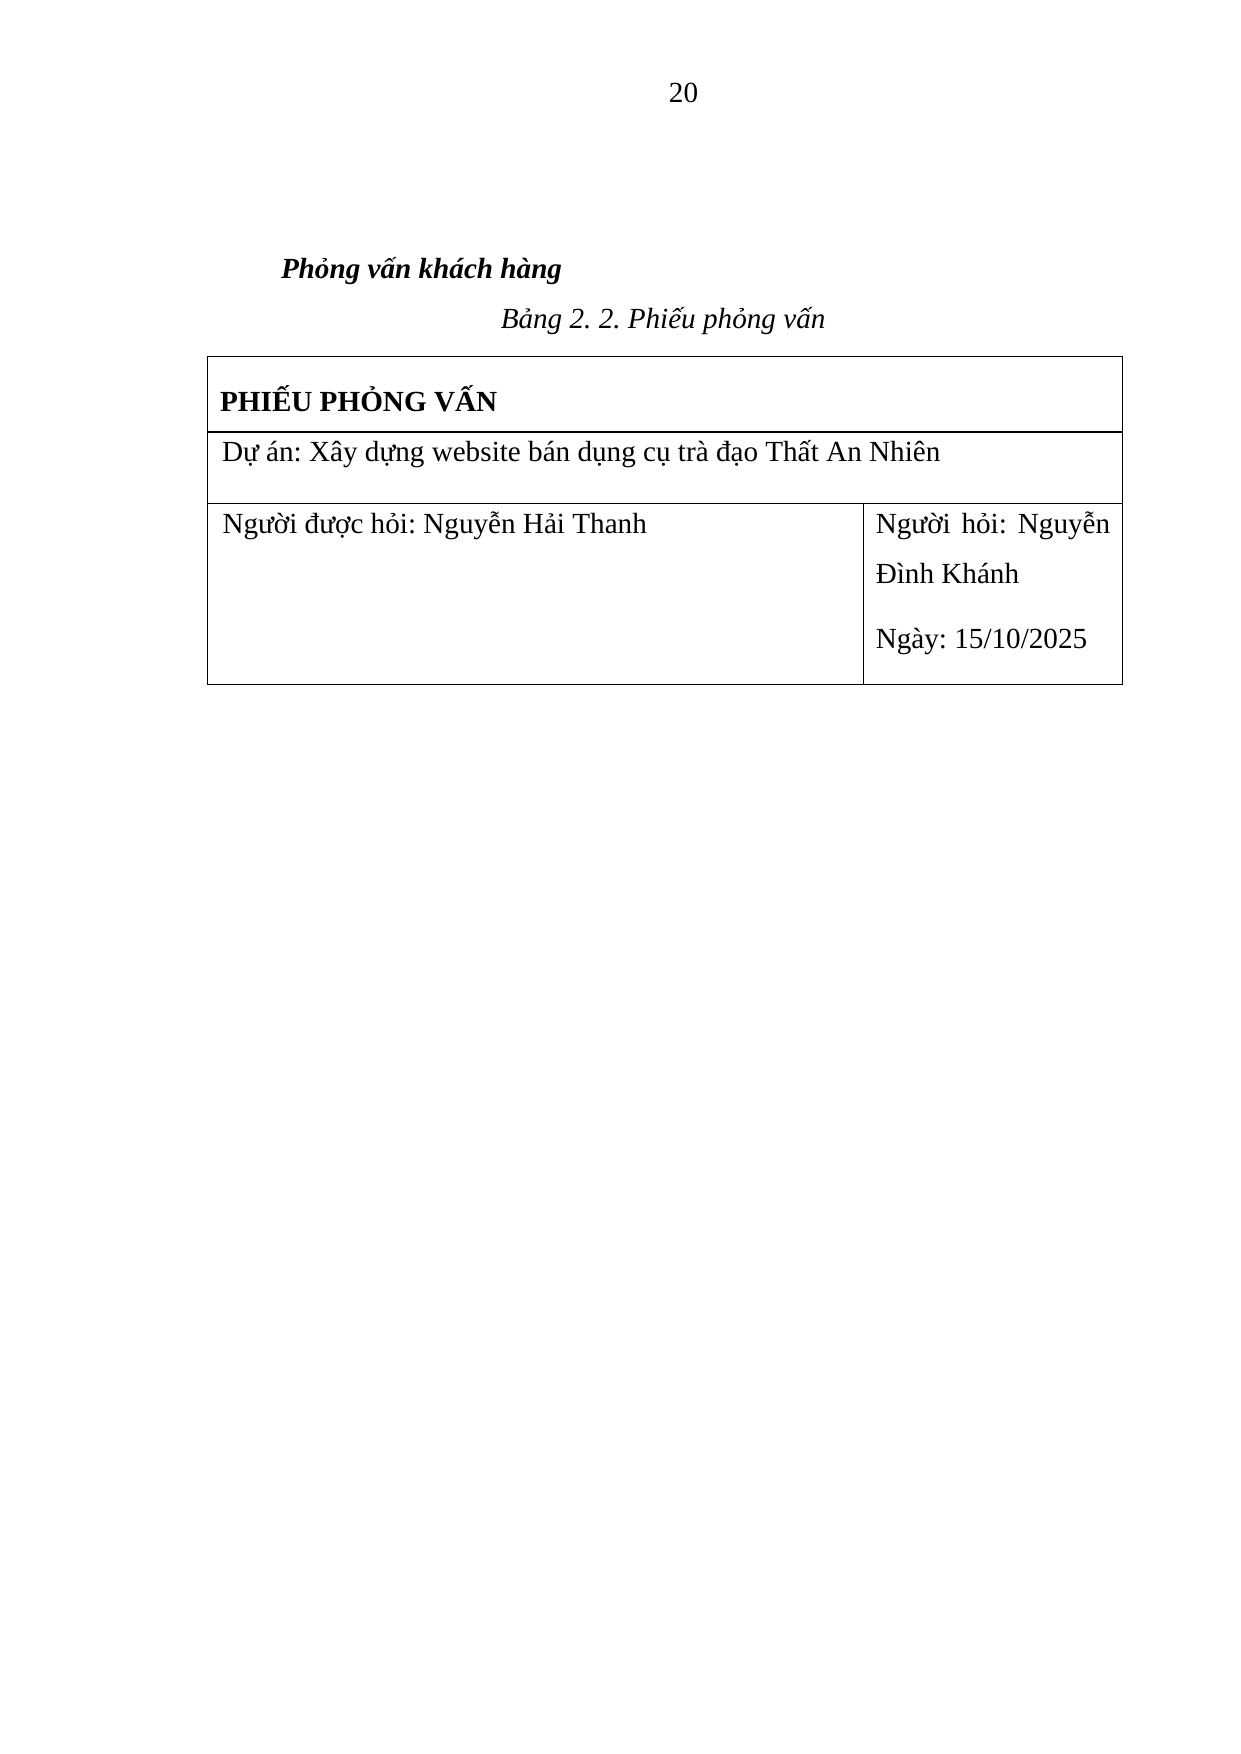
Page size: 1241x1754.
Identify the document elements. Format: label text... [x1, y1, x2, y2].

table_cell Dự án: Xây dựng website bán dụng cụ trà đạo Thất An Nhiên [208, 433, 1122, 503]
text Bảng 2. 2. Phiếu phỏng vấn [207, 301, 1122, 335]
text Phỏng vấn khách hàng [207, 251, 1122, 284]
table_cell Người được hỏi: Nguyễn Hải Thanh [208, 504, 863, 684]
table_header PHIẾU PHỎNG VẤN [208, 357, 1122, 431]
table_cell Người hỏi: Nguyễn Đình Khánh Ngày: 15/10/2025 [864, 504, 1122, 684]
